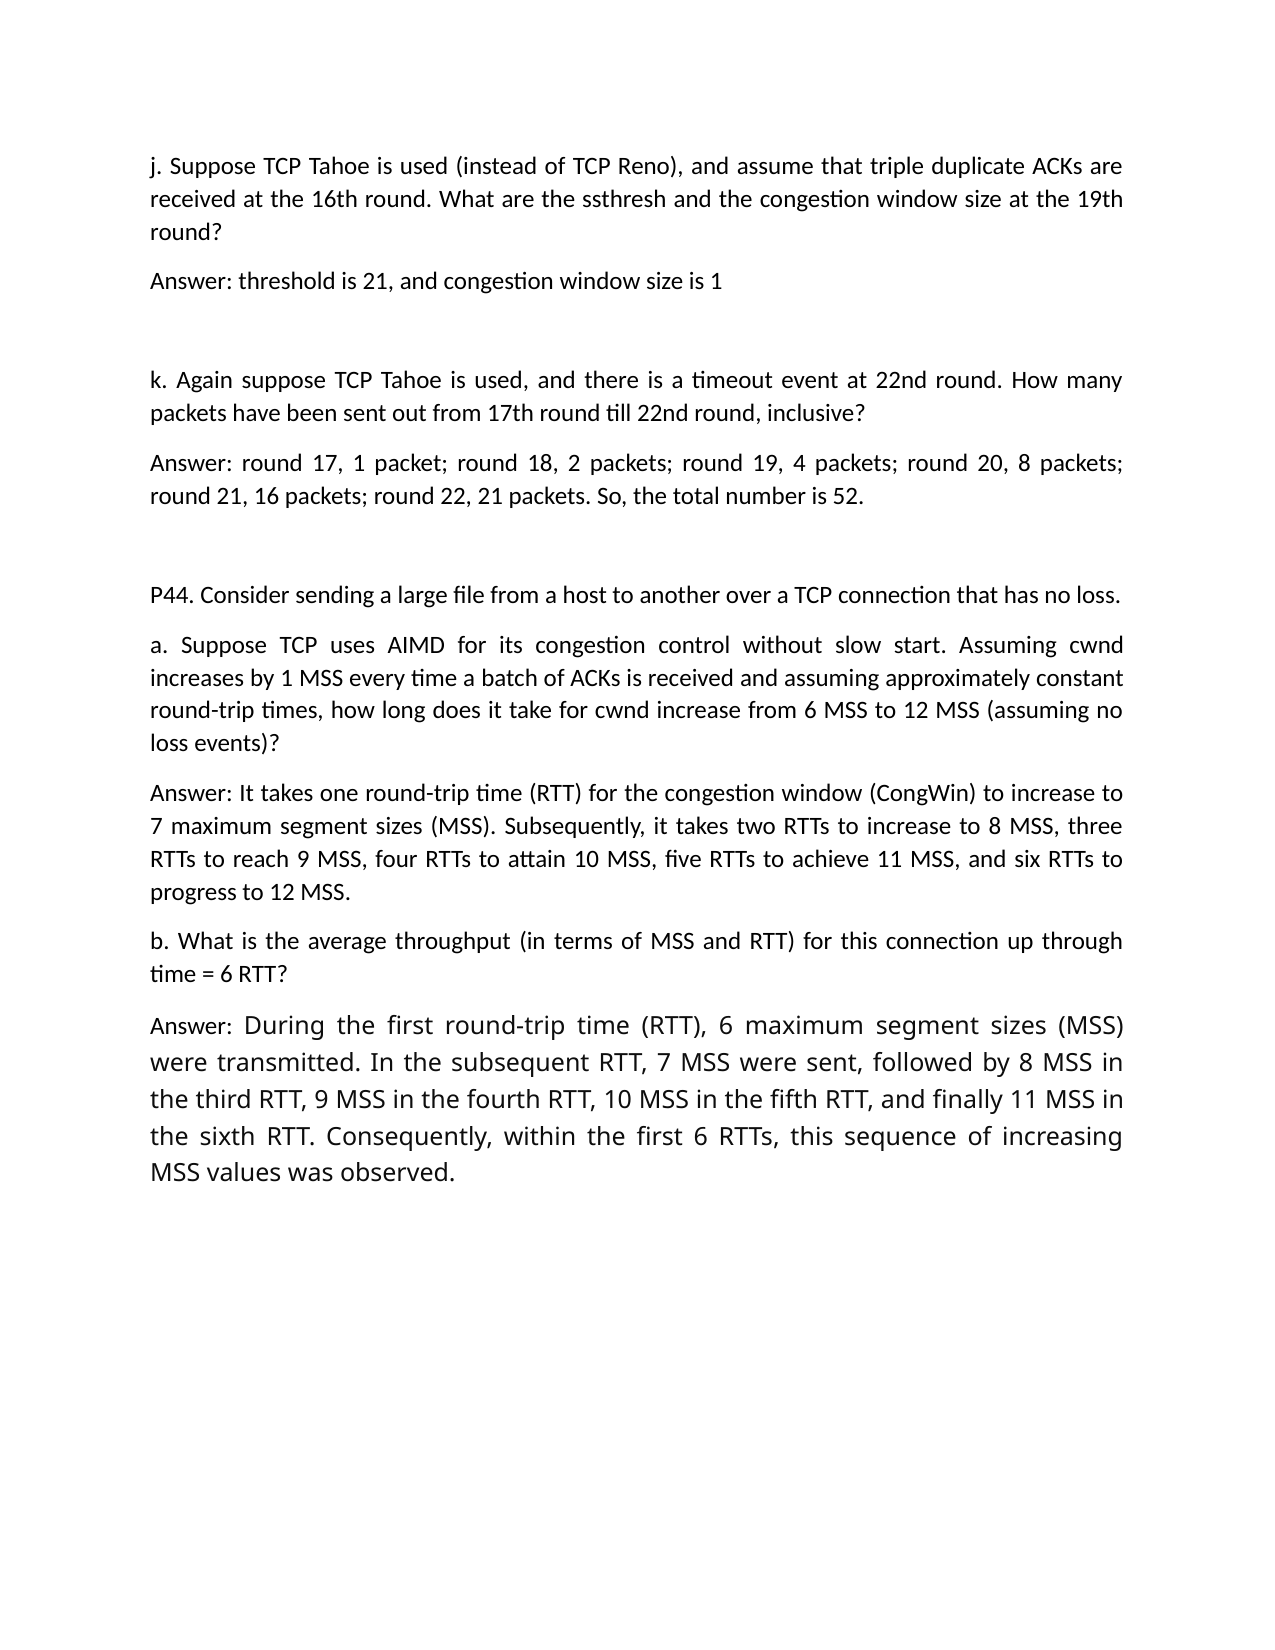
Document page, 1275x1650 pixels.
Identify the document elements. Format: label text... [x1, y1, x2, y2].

text a. Suppose TCP uses AIMD for its congestion control without slow start. Assuming cwnd increases by 1 MSS every time a batch of ACKs is received and assuming approximately constant round-trip times, how long does it take for cwnd increase from 6 MSS to 12 MSS (assuming no loss events)? [150, 629, 1125, 758]
text Answer: round 17, 1 packet; round 18, 2 packets; round 19, 4 packets; round 20, 8 packets; round 21, 16 packets; round 22, 21 packets. So, the total number is 52. [150, 447, 1125, 511]
text P44. Consider sending a large file from a host to another over a TCP connection that has no loss. [150, 579, 1125, 610]
text j. Suppose TCP Tahoe is used (instead of TCP Reno), and assume that triple duplicate ACKs are received at the 16th round. What are the ssthresh and the congestion window size at the 19th round? [150, 150, 1125, 246]
text Answer: threshold is 21, and congestion window size is 1 [150, 265, 1125, 296]
text Answer: During the first round-trip time (RTT), 6 maximum segment sizes (MSS) were transmitted. In the subsequent RTT, 7 MSS were sent, followed by 8 MSS in the third RTT, 9 MSS in the fourth RTT, 10 MSS in the fifth RTT, and finally 11 MSS in the sixth RTT. Consequently, within the first 6 RTTs, this sequence of increasing MSS values was observed. [150, 1008, 1125, 1045]
text b. What is the average throughput (in terms of MSS and RTT) for this connection up through time = 6 RTT? [150, 925, 1125, 989]
text Answer: During the first round-trip time (RTT), 6 maximum segment sizes (MSS) were transmitted. In the subsequent RTT, 7 MSS were sent, followed by 8 MSS in the third RTT, 9 MSS in the fourth RTT, 10 MSS in the fifth RTT, and finally 11 MSS in the sixth RTT. Consequently, within the first 6 RTTs, this sequence of increasing MSS values was observed. [150, 1152, 1125, 1189]
text k. Again suppose TCP Tahoe is used, and there is a timeout event at 22nd round. How many packets have been sent out from 17th round till 22nd round, inclusive? [150, 364, 1125, 428]
text Answer: It takes one round-trip time (RTT) for the congestion window (CongWin) to increase to 7 maximum segment sizes (MSS). Subsequently, it takes two RTTs to increase to 8 MSS, three RTTs to reach 9 MSS, four RTTs to attain 10 MSS, five RTTs to achieve 11 MSS, and six RTTs to progress to 12 MSS. [150, 777, 1125, 906]
